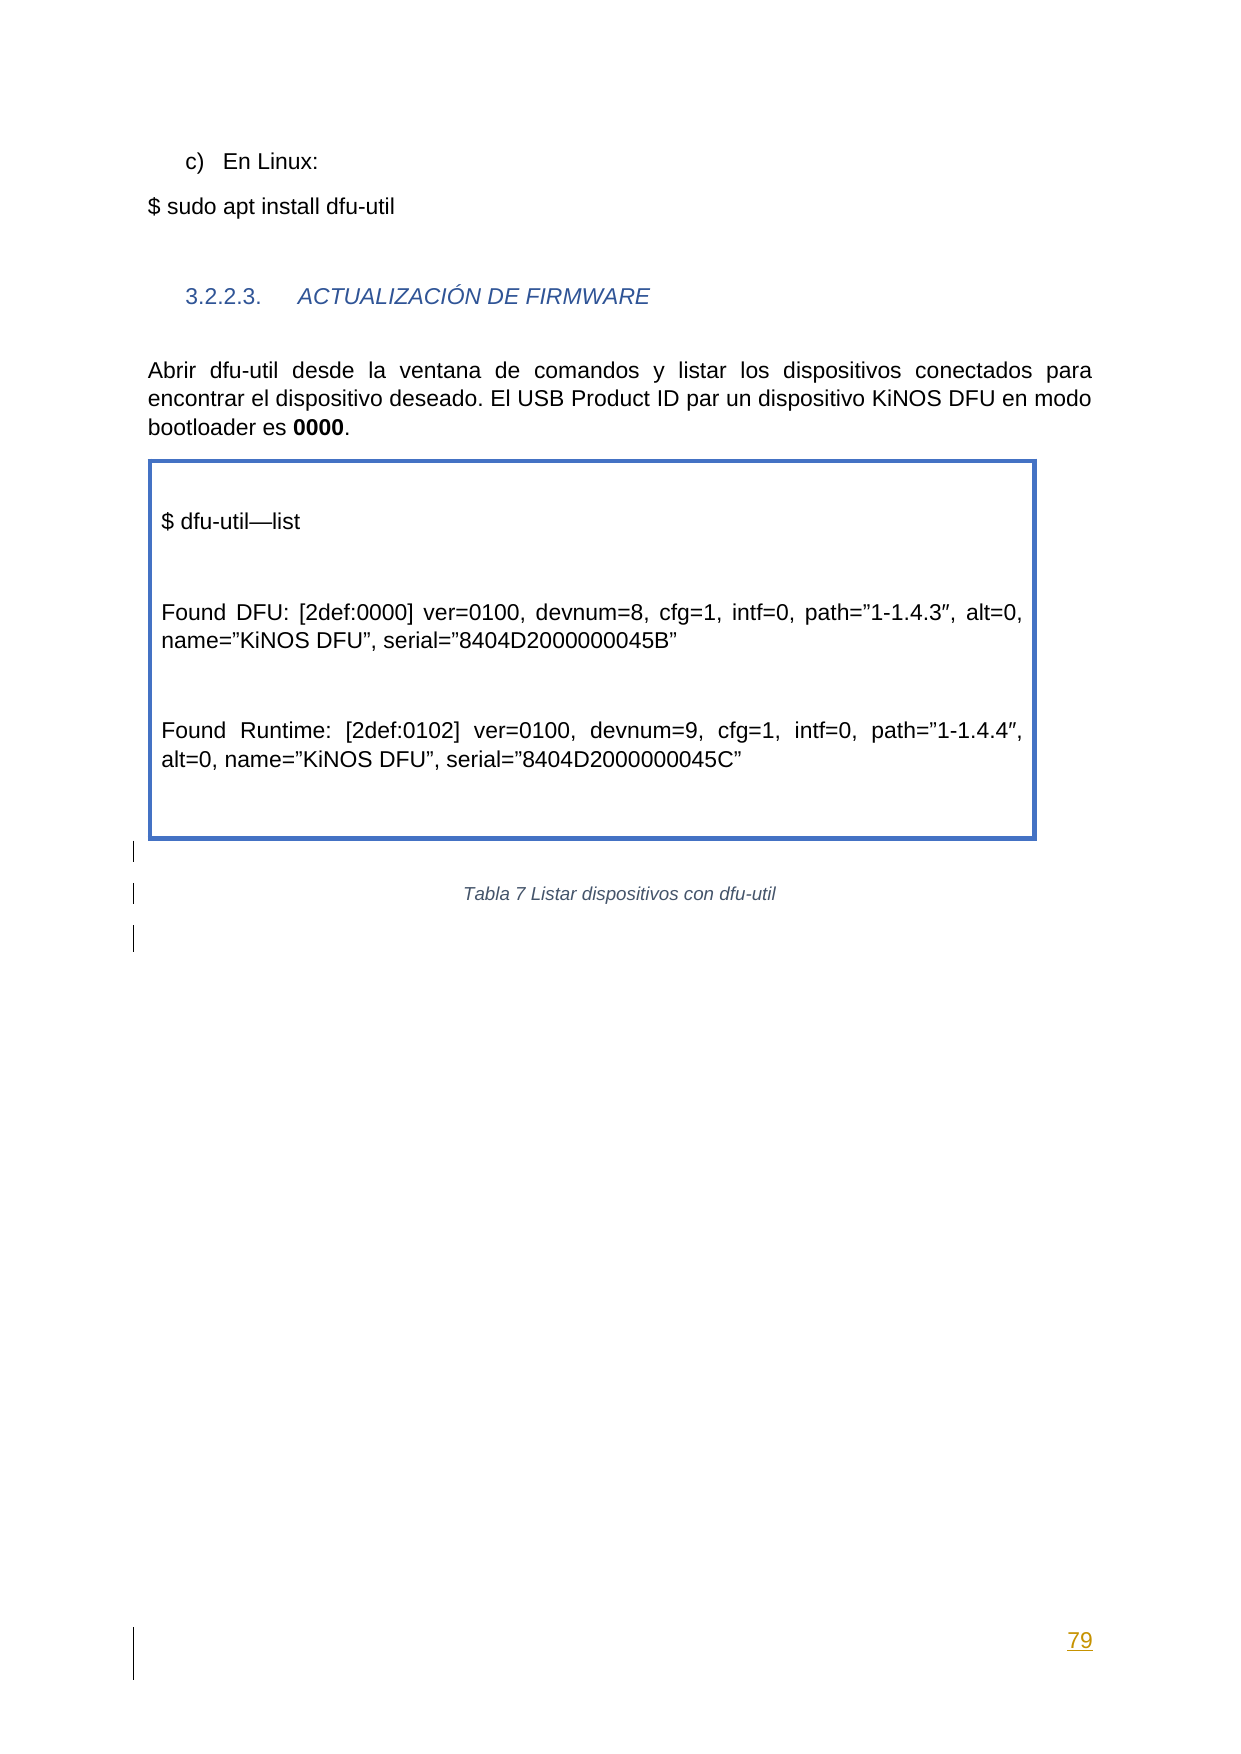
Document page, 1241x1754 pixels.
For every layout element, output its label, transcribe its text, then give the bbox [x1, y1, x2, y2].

text $ sudo apt install dfu-util [148, 193, 1092, 219]
list En Linux: [185, 148, 1092, 174]
subtitle ACTUALIZACIÓN DE FIRMWARE [185, 283, 1092, 309]
table_header $ dfu-util—list Found DFU: [2def:0000] ver=0100, devnum=8, cfg=1, intf=0, path=”1-1.4.3″, alt=0, name=”KiNOS DFU”, serial=”8404D2000000045B” Found Runtime: [2def:0102] ver=0100, devnum=9, cfg=1, intf=0, path=”1-1.4.4″, alt=0, name=”KiNOS DFU”, serial=”8404D2000000045C” [152, 463, 1032, 836]
text Tabla Listar dispositivos con dfu-util [148, 883, 1092, 904]
text Abrir dfu-util desde la ventana de comandos y listar los dispositivos conectados para encontrar el dispositivo deseado. El USB Product ID par un dispositivo KiNOS DFU en modo bootloader es 0000. [148, 357, 1092, 440]
